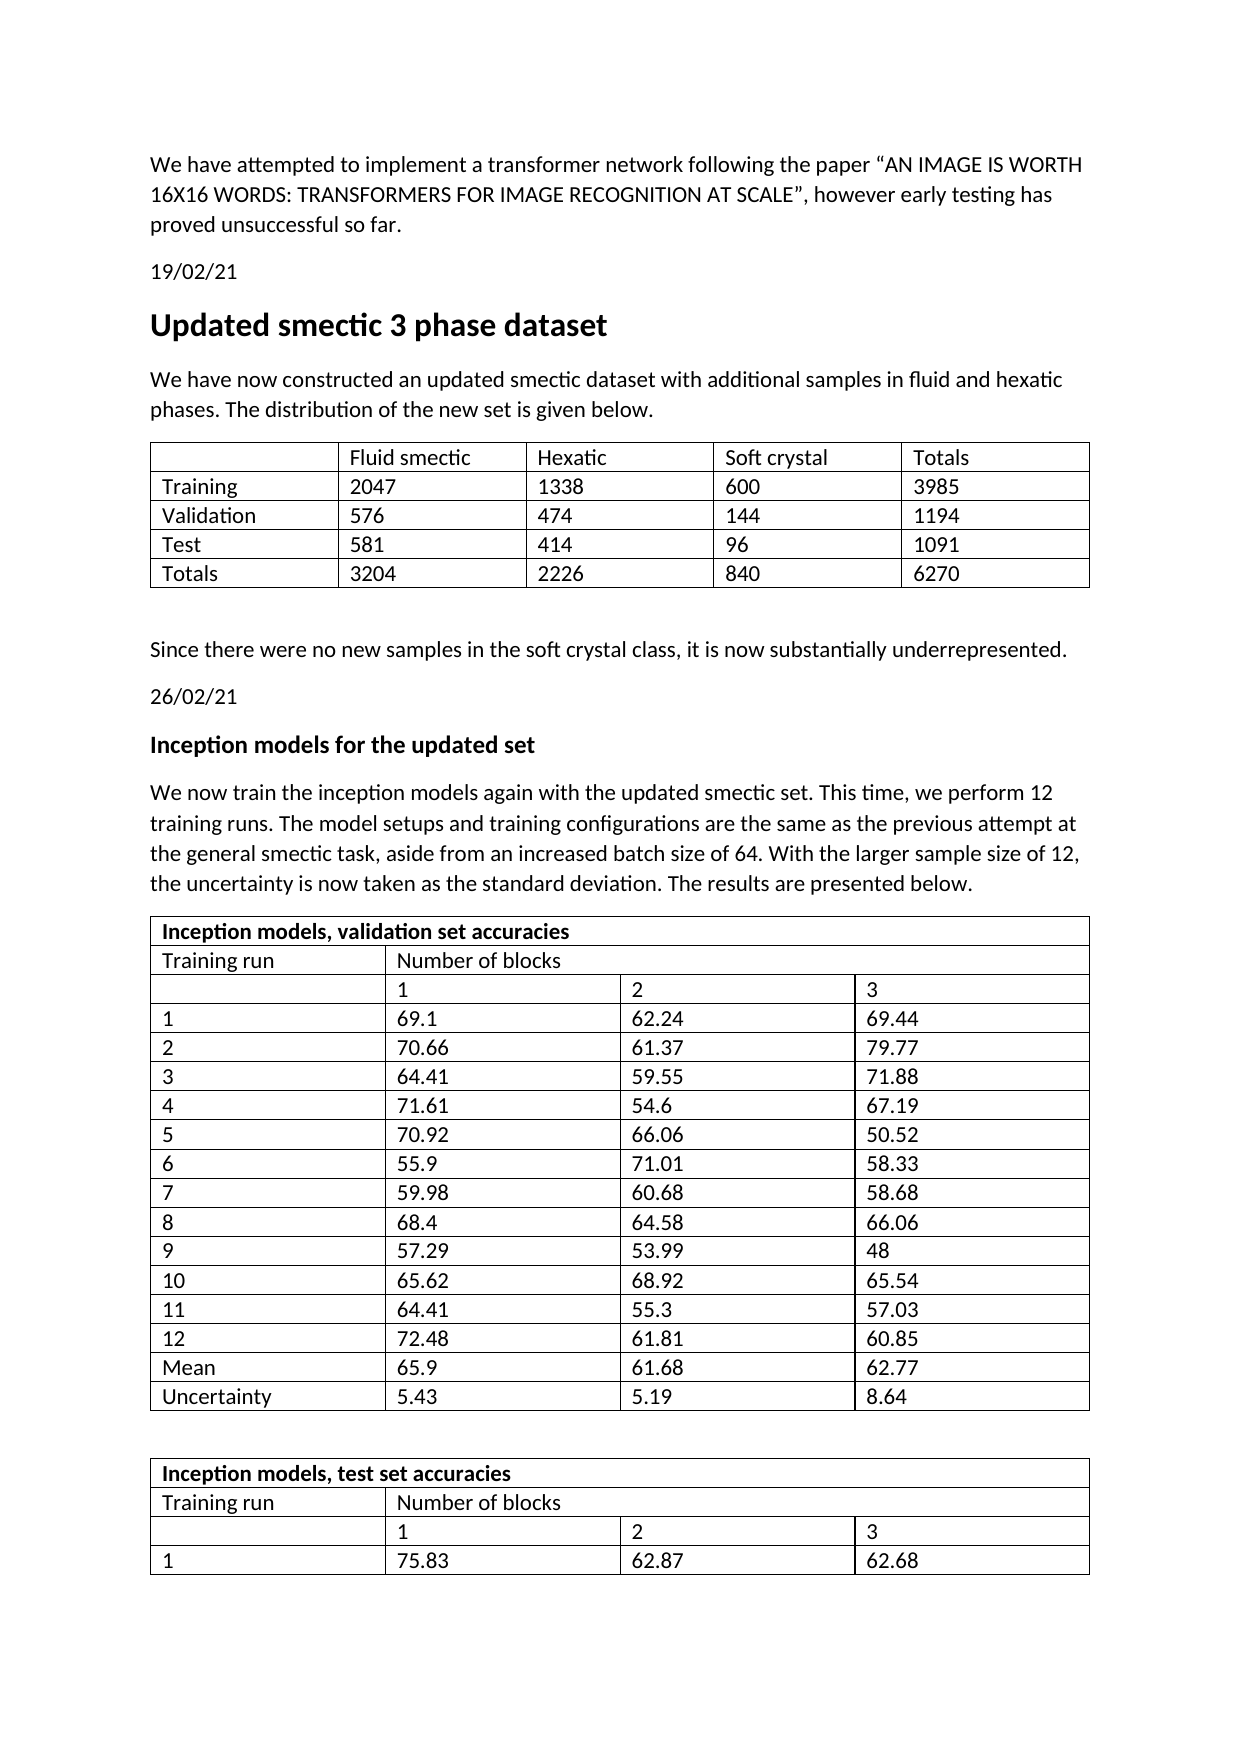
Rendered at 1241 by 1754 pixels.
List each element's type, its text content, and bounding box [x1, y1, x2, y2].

table_cell 58.33 [856, 1150, 1089, 1177]
table_header Fluid smectic [339, 443, 526, 471]
table_cell 1 [386, 975, 620, 1003]
table_cell 61.68 [621, 1353, 854, 1381]
table_cell 2 [151, 1033, 385, 1061]
table_header Hexatic [527, 443, 713, 471]
table_cell 55.9 [386, 1150, 620, 1177]
table_cell 59.55 [621, 1062, 854, 1090]
table_cell 66.06 [621, 1120, 854, 1148]
table_cell 70.92 [386, 1120, 620, 1148]
text Since there were no new samples in the soft crystal class, it is now substantially underrepresented. [150, 635, 1090, 663]
table_cell Totals [151, 559, 338, 587]
table_cell 581 [339, 530, 526, 558]
table_header Soft crystal [714, 443, 901, 471]
text Inception models for the updated set [150, 729, 1090, 759]
table_cell 414 [527, 530, 713, 558]
table_cell 62.24 [621, 1004, 854, 1032]
table_cell 5 [151, 1120, 385, 1148]
table_cell 75.83 [386, 1546, 620, 1574]
table_cell 58.68 [856, 1179, 1089, 1207]
table_cell 64.41 [386, 1062, 620, 1090]
table_cell 2226 [527, 559, 713, 587]
table_cell 57.03 [856, 1295, 1089, 1323]
table_cell [151, 1517, 385, 1545]
table_cell 62.77 [856, 1353, 1089, 1381]
table_cell 2 [621, 1517, 854, 1545]
table_header Totals [902, 443, 1089, 471]
table_cell Number of blocks [386, 1488, 1089, 1516]
table_cell 62.68 [856, 1546, 1089, 1574]
table_cell 8.64 [856, 1382, 1089, 1410]
table_cell Training run [151, 946, 385, 974]
text We now train the inception models again with the updated smectic set. This time, we perform 12 training runs. The model setups and training configurations are the same as the previous attempt at the general smectic task, aside from an increased batch size of 64. With the larger sample size of 12, the uncertainty is now taken as the standard deviation. The results are presented below. [150, 778, 1090, 897]
table_cell 10 [151, 1266, 385, 1294]
table_cell 65.62 [386, 1266, 620, 1294]
table_cell 600 [714, 472, 901, 500]
table_cell 2 [621, 975, 854, 1003]
text 19/02/21 [150, 257, 1090, 285]
table_cell 61.81 [621, 1324, 854, 1352]
table_cell 55.3 [621, 1295, 854, 1323]
table_header Inception models, test set accuracies [151, 1459, 1089, 1487]
table_cell 1 [386, 1517, 620, 1545]
table_cell 61.37 [621, 1033, 854, 1061]
table_cell 6 [151, 1150, 385, 1177]
table_cell 69.44 [856, 1004, 1089, 1032]
table_cell 65.9 [386, 1353, 620, 1381]
table_cell 576 [339, 501, 526, 529]
table_cell 9 [151, 1237, 385, 1265]
table_header [151, 443, 338, 471]
table_cell 2047 [339, 472, 526, 500]
table_cell 3 [856, 975, 1089, 1003]
table_cell Number of blocks [386, 946, 1089, 974]
table_cell Training run [151, 1488, 385, 1516]
table_cell 65.54 [856, 1266, 1089, 1294]
table_cell 1194 [902, 501, 1089, 529]
table_cell 69.1 [386, 1004, 620, 1032]
table_cell 840 [714, 559, 901, 587]
text Updated smectic 3 phase dataset [150, 304, 1090, 345]
table_cell 474 [527, 501, 713, 529]
table_cell 64.41 [386, 1295, 620, 1323]
table_cell 71.01 [621, 1150, 854, 1177]
table_cell 1091 [902, 530, 1089, 558]
table_cell 12 [151, 1324, 385, 1352]
table_cell 6270 [902, 559, 1089, 587]
table_cell 67.19 [856, 1091, 1089, 1119]
table_cell 68.4 [386, 1208, 620, 1236]
table_cell Test [151, 530, 338, 558]
table_cell 1 [151, 1546, 385, 1574]
table_cell 54.6 [621, 1091, 854, 1119]
text 26/02/21 [150, 682, 1090, 710]
table_cell 5.43 [386, 1382, 620, 1410]
table_cell 5.19 [621, 1382, 854, 1410]
table_header Inception models, validation set accuracies [151, 917, 1089, 945]
table_cell 70.66 [386, 1033, 620, 1061]
table_cell 79.77 [856, 1033, 1089, 1061]
table_cell 7 [151, 1179, 385, 1207]
table_cell 68.92 [621, 1266, 854, 1294]
table_cell 3204 [339, 559, 526, 587]
text We have now constructed an updated smectic dataset with additional samples in fluid and hexatic phases. The distribution of the new set is given below. [150, 365, 1090, 423]
table_cell 72.48 [386, 1324, 620, 1352]
table_cell 3 [151, 1062, 385, 1090]
table_cell 1 [151, 1004, 385, 1032]
table_cell 8 [151, 1208, 385, 1236]
table_cell 96 [714, 530, 901, 558]
table_cell 3 [856, 1517, 1089, 1545]
table_cell 60.68 [621, 1179, 854, 1207]
table_cell Training [151, 472, 338, 500]
table_cell 62.87 [621, 1546, 854, 1574]
table_cell 71.88 [856, 1062, 1089, 1090]
table_cell 66.06 [856, 1208, 1089, 1236]
table_cell 60.85 [856, 1324, 1089, 1352]
table_cell Mean [151, 1353, 385, 1381]
table_cell 64.58 [621, 1208, 854, 1236]
table_cell 48 [856, 1237, 1089, 1265]
table_cell 4 [151, 1091, 385, 1119]
table_cell Validation [151, 501, 338, 529]
table_cell 11 [151, 1295, 385, 1323]
table_cell 1338 [527, 472, 713, 500]
table_cell 3985 [902, 472, 1089, 500]
table_cell Uncertainty [151, 1382, 385, 1410]
table_cell 50.52 [856, 1120, 1089, 1148]
table_cell 57.29 [386, 1237, 620, 1265]
text We have attempted to implement a transformer network following the paper “AN IMAGE IS WORTH 16X16 WORDS: TRANSFORMERS FOR IMAGE RECOGNITION AT SCALE”, however early testing has proved unsuccessful so far. [150, 150, 1090, 238]
table_cell 59.98 [386, 1179, 620, 1207]
table_cell 144 [714, 501, 901, 529]
table_cell 53.99 [621, 1237, 854, 1265]
table_cell 71.61 [386, 1091, 620, 1119]
table_cell [151, 975, 385, 1003]
